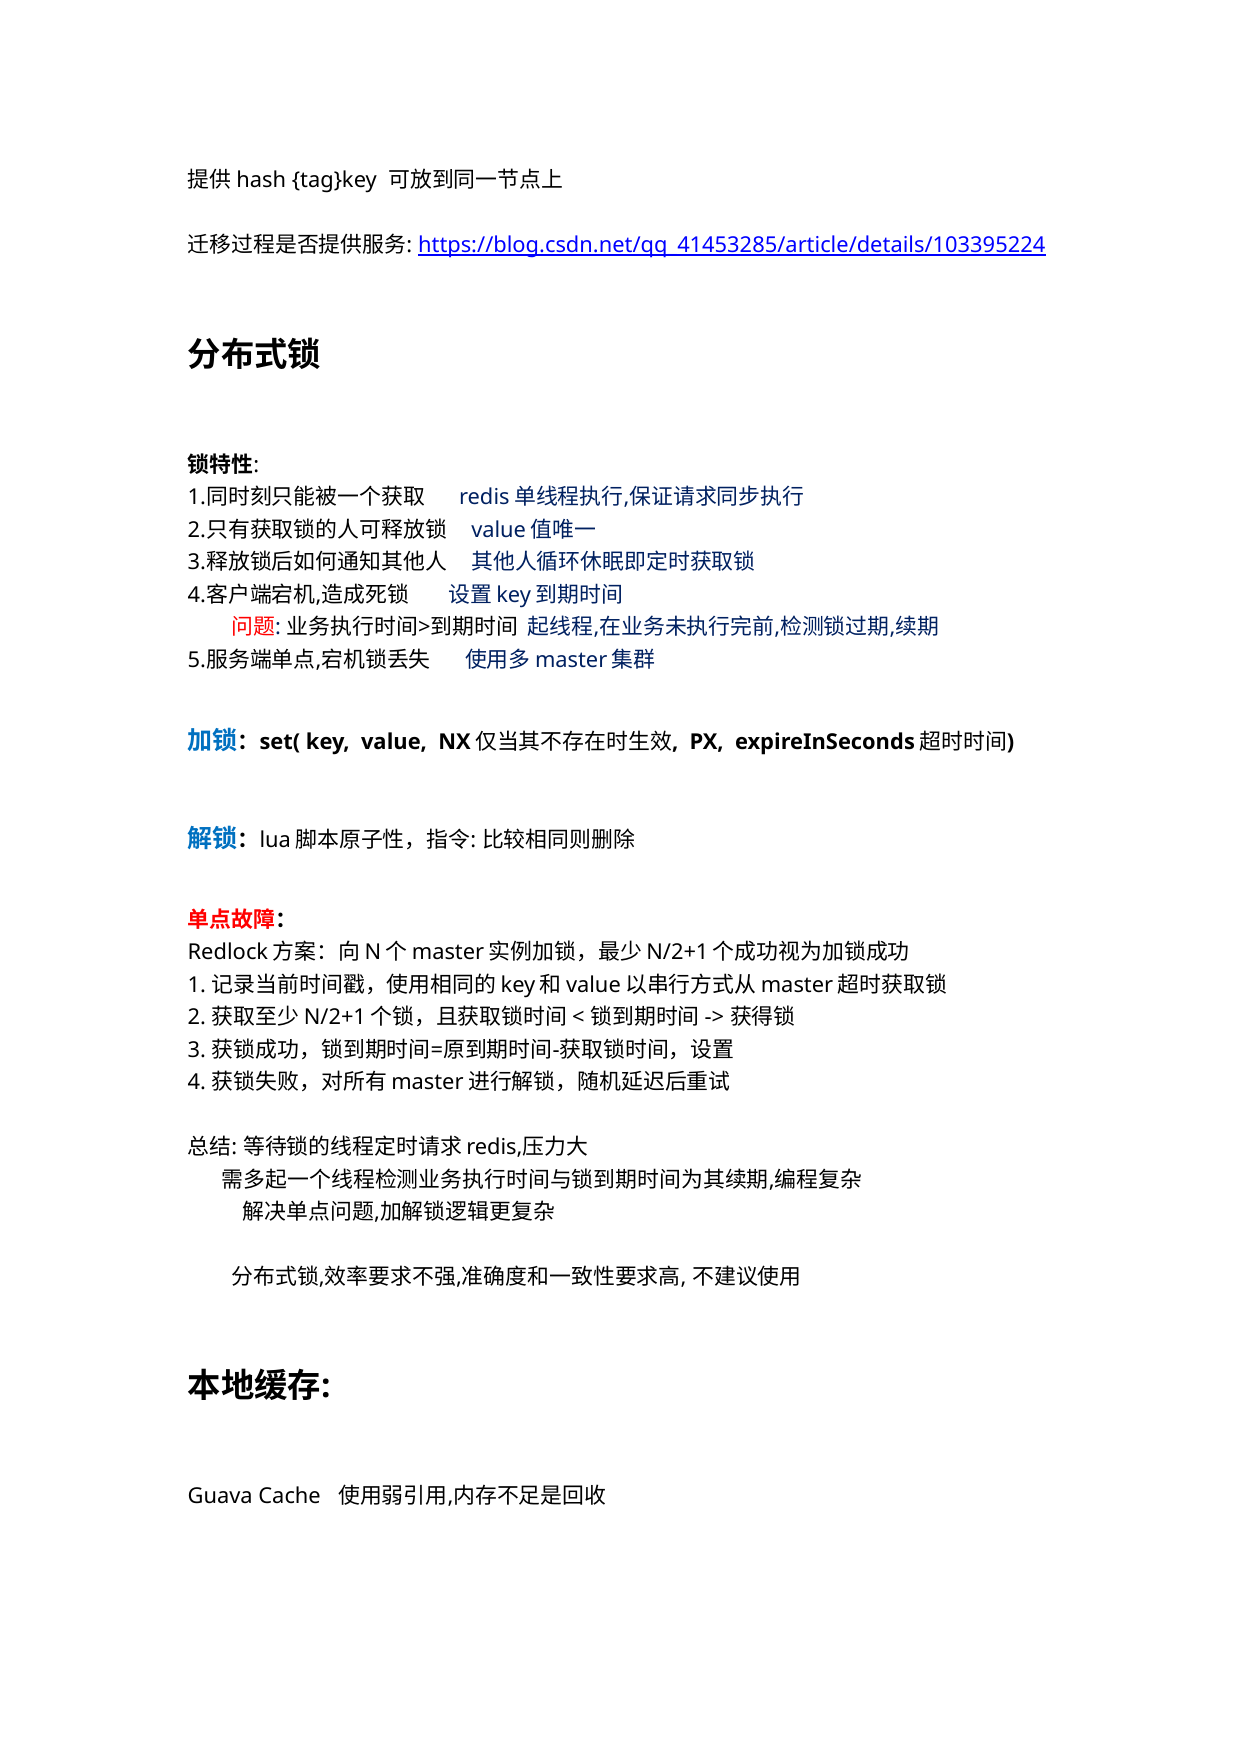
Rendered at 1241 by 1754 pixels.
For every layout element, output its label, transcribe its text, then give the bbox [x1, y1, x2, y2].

text 3.释放锁后如何通知其他人 其他人循环休眠即定时获取锁 [187, 544, 1053, 576]
text 1.同时刻只能被一个获取 redis单线程执行,保证请求同步执行 [187, 479, 1053, 511]
subtitle 本地缓存: [187, 1351, 1053, 1416]
text 分布式锁,效率要求不强,准确度和一致性要求高, 不建议使用 [187, 1259, 1053, 1291]
text 解锁：lua脚本原子性，指令: 比较相同则删除 [187, 804, 1053, 869]
text 5.服务端单点,宕机锁丢失 使用多master集群 [187, 641, 1053, 674]
text 问题: 业务执行时间>到期时间 起线程,在业务未执行完前,检测锁过期,续期 [187, 609, 1053, 641]
text 锁特性: [187, 446, 1053, 479]
text 2. 获取至少N/2+1个锁，且获取锁时间 < 锁到期时间 -> 获得锁 [187, 999, 1053, 1031]
text 2.只有获取锁的人可释放锁 value值唯一 [187, 511, 1053, 544]
text Redlock方案：向N个master实例加锁，最少N/2+1个成功视为加锁成功 [187, 934, 1053, 966]
text 4. 获锁失败，对所有master进行解锁，随机延迟后重试 [187, 1064, 1053, 1096]
text 提供 hash {tag}key 可放到同一节点上 [187, 162, 1053, 194]
text 加锁：set( key, value, NX仅当其不存在时生效, PX, expireInSeconds超时时间) [187, 706, 1053, 771]
text 4.客户端宕机,造成死锁 设置key到期时间 [187, 576, 1053, 609]
text 需多起一个线程检测业务执行时间与锁到期时间为其续期,编程复杂 [187, 1161, 1053, 1194]
text Guava Cache 使用弱引用,内存不足是回收 [187, 1478, 1053, 1511]
text 单点故障： [187, 901, 1053, 934]
subtitle 分布式锁 [187, 319, 1053, 384]
text 总结: 等待锁的线程定时请求redis,压力大 [187, 1129, 1053, 1161]
text 3. 获锁成功，锁到期时间=原到期时间-获取锁时间，设置 [187, 1031, 1053, 1064]
text 迁移过程是否提供服务: https://blog.csdn.net/qq_41453285/article/details/103395224 [187, 227, 1053, 259]
text 1. 记录当前时间戳，使用相同的key和value以串行方式从master超时获取锁 [187, 966, 1053, 999]
text 解决单点问题,加解锁逻辑更复杂 [187, 1194, 1053, 1226]
